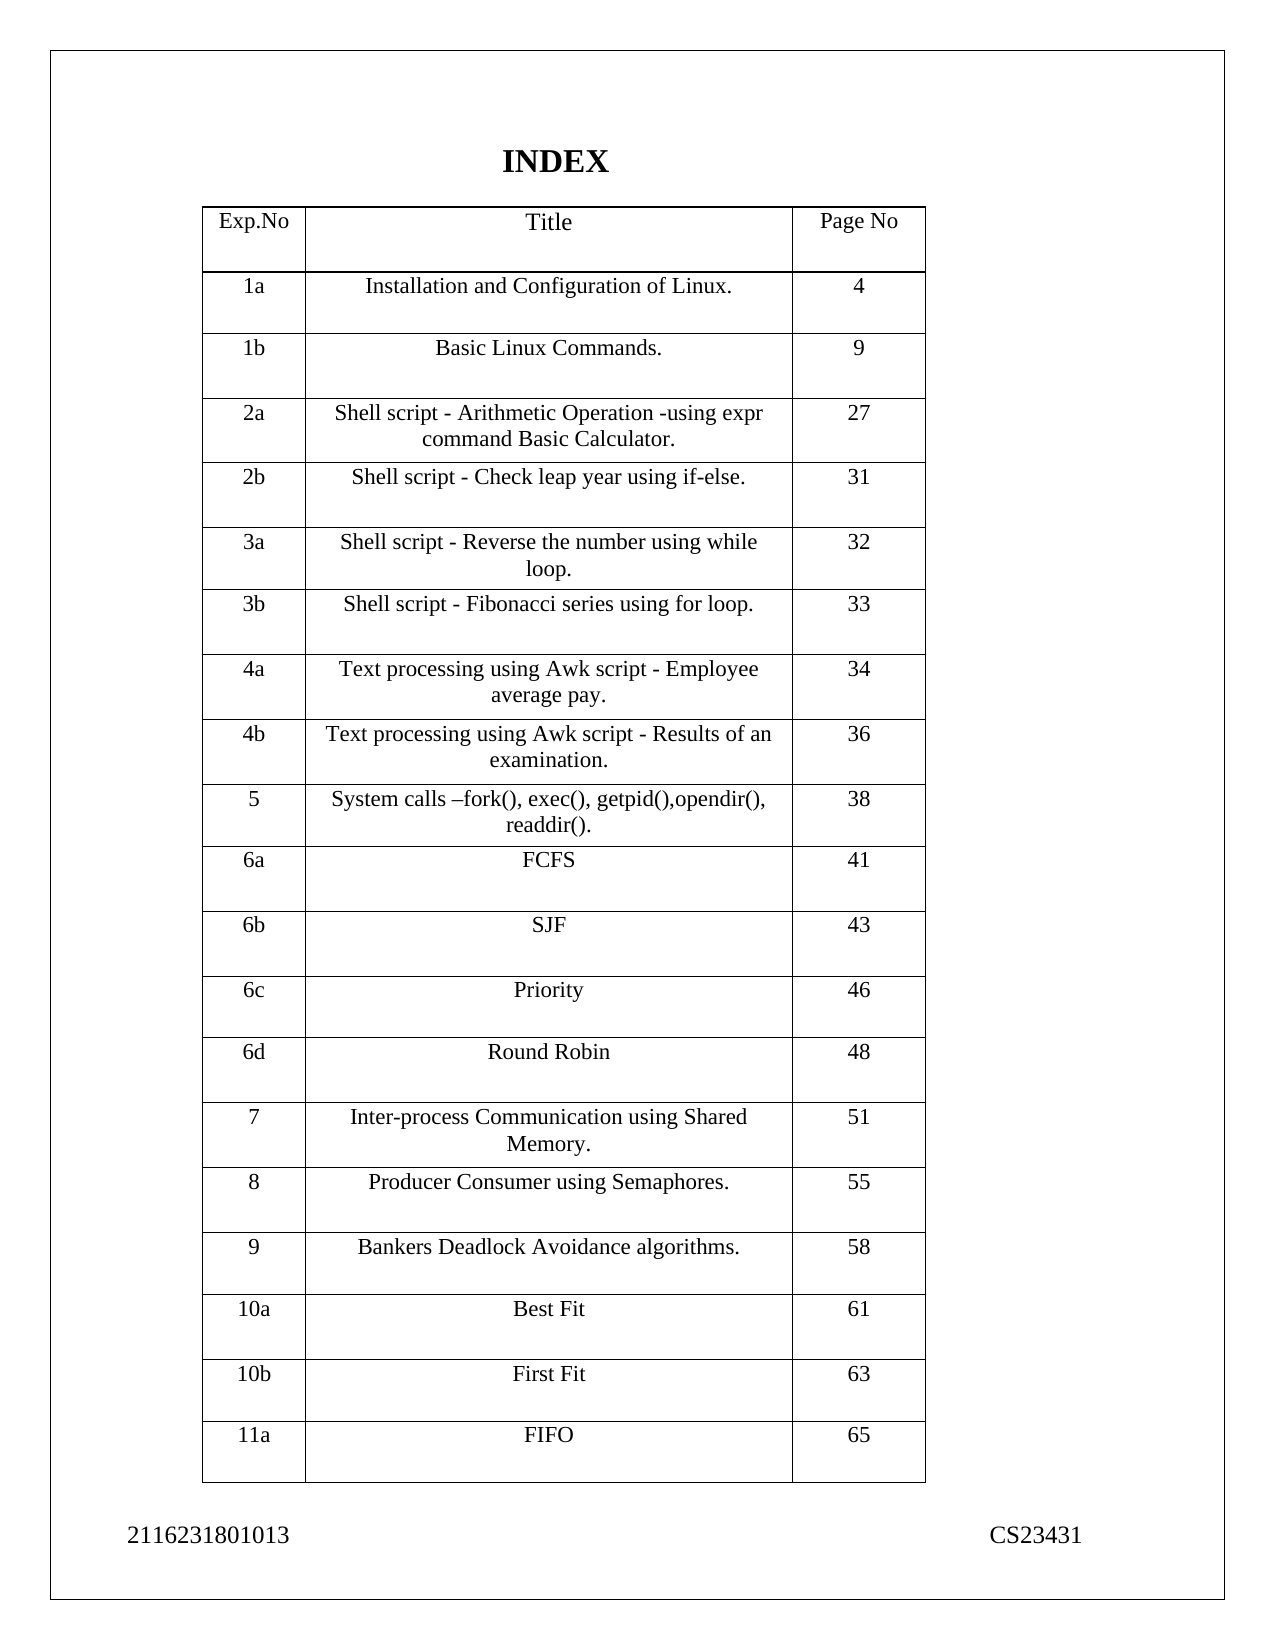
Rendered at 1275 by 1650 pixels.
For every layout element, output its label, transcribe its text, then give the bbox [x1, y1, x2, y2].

table_cell 10a [203, 1295, 305, 1359]
table_cell Basic Linux Commands. [306, 334, 792, 398]
table_cell First Fit [306, 1360, 792, 1421]
table_cell 8 [203, 1168, 305, 1232]
table_cell Inter-process Communication using Shared Memory. [306, 1103, 792, 1167]
table_cell 41 [793, 847, 925, 911]
table_cell FIFO [306, 1422, 792, 1482]
table_cell 3b [203, 590, 305, 654]
table_cell 58 [793, 1233, 925, 1294]
table_cell 7 [203, 1103, 305, 1167]
table_cell Shell script - Check leap year using if-else. [306, 463, 792, 527]
table_cell Priority [306, 977, 792, 1037]
table_cell 32 [793, 528, 925, 589]
table_cell Producer Consumer using Semaphores. [306, 1168, 792, 1232]
table_cell 4b [203, 720, 305, 784]
table_cell 43 [793, 912, 925, 976]
table_cell Text processing using Awk script - Results of an examination. [306, 720, 792, 784]
table_cell 65 [793, 1422, 925, 1482]
table_cell 46 [793, 977, 925, 1037]
table_cell 10b [203, 1360, 305, 1421]
table_cell 4a [203, 655, 305, 719]
table_header Page No [793, 208, 925, 271]
table_cell 1b [203, 334, 305, 398]
table_cell Text processing using Awk script - Employee average pay. [306, 655, 792, 719]
table_cell 2b [203, 463, 305, 527]
table_cell FCFS [306, 847, 792, 911]
table_cell 6b [203, 912, 305, 976]
table_cell 1a [203, 273, 305, 333]
table_cell 55 [793, 1168, 925, 1232]
table_cell 3a [203, 528, 305, 589]
table_cell 4 [793, 273, 925, 333]
table_cell 63 [793, 1360, 925, 1421]
table_cell Installation and Configuration of Linux. [306, 273, 792, 333]
table_cell System calls –fork(), exec(), getpid(),opendir(), readdir(). [306, 785, 792, 846]
table_cell 34 [793, 655, 925, 719]
table_header Exp.No [203, 208, 305, 271]
table_cell 61 [793, 1295, 925, 1359]
table_cell Round Robin [306, 1038, 792, 1102]
table_cell 9 [793, 334, 925, 398]
table_cell Shell script - Fibonacci series using for loop. [306, 590, 792, 654]
table_cell 51 [793, 1103, 925, 1167]
table_cell Shell script - Reverse the number using while loop. [306, 528, 792, 589]
text INDEX [427, 142, 695, 180]
table_cell 38 [793, 785, 925, 846]
table_cell Best Fit [306, 1295, 792, 1359]
table_cell Shell script - Arithmetic Operation -using expr command Basic Calculator. [306, 399, 792, 462]
table_cell 11a [203, 1422, 305, 1482]
table_cell 6d [203, 1038, 305, 1102]
table_cell 27 [793, 399, 925, 462]
table_cell SJF [306, 912, 792, 976]
table_cell 5 [203, 785, 305, 846]
table_cell 33 [793, 590, 925, 654]
table_cell 31 [793, 463, 925, 527]
table_header Title [306, 208, 792, 271]
table_cell 2a [203, 399, 305, 462]
table_cell 6a [203, 847, 305, 911]
table_cell 48 [793, 1038, 925, 1102]
table_cell 9 [203, 1233, 305, 1294]
table_cell Bankers Deadlock Avoidance algorithms. [306, 1233, 792, 1294]
table_cell 6c [203, 977, 305, 1037]
table_cell 36 [793, 720, 925, 784]
